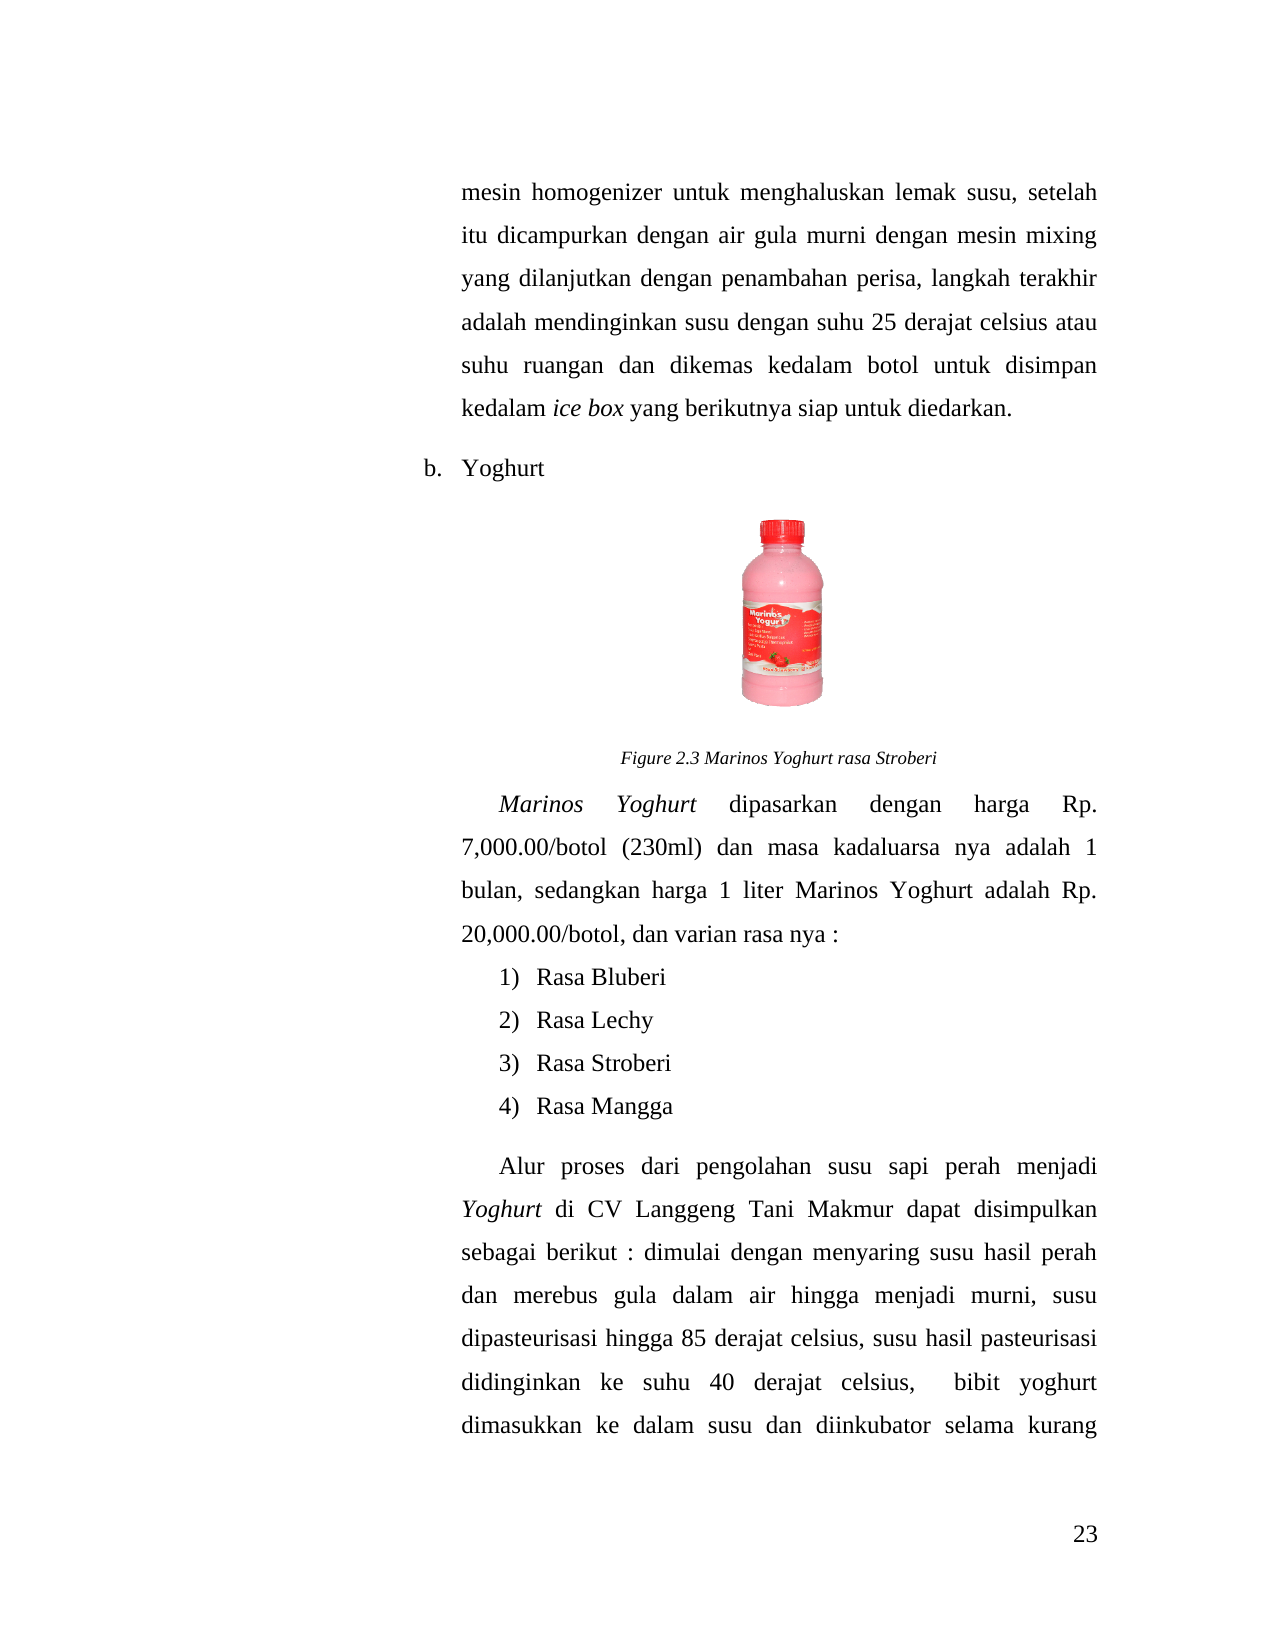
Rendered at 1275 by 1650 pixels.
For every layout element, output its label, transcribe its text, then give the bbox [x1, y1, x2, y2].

list Rasa Mangga [499, 1091, 1098, 1120]
list Yoghurt [424, 453, 1098, 481]
list Marinos Yoghurt dipasarkan dengan harga Rp. 7,000.00/botol (230ml) dan masa kadaluarsa nya adalah 1 bulan, sedangkan harga 1 liter Marinos Yoghurt adalah Rp. 20,000.00/botol, dan varian rasa nya : [461, 789, 1098, 947]
picture [726, 495, 834, 716]
list Rasa Bluberi [499, 962, 1098, 991]
list Rasa Lechy [499, 1005, 1098, 1034]
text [461, 177, 1098, 422]
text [461, 1151, 1098, 1438]
text Figure 2.3 Marinos Yoghurt rasa Stroberi [386, 747, 1098, 768]
list Rasa Stroberi [499, 1048, 1098, 1077]
